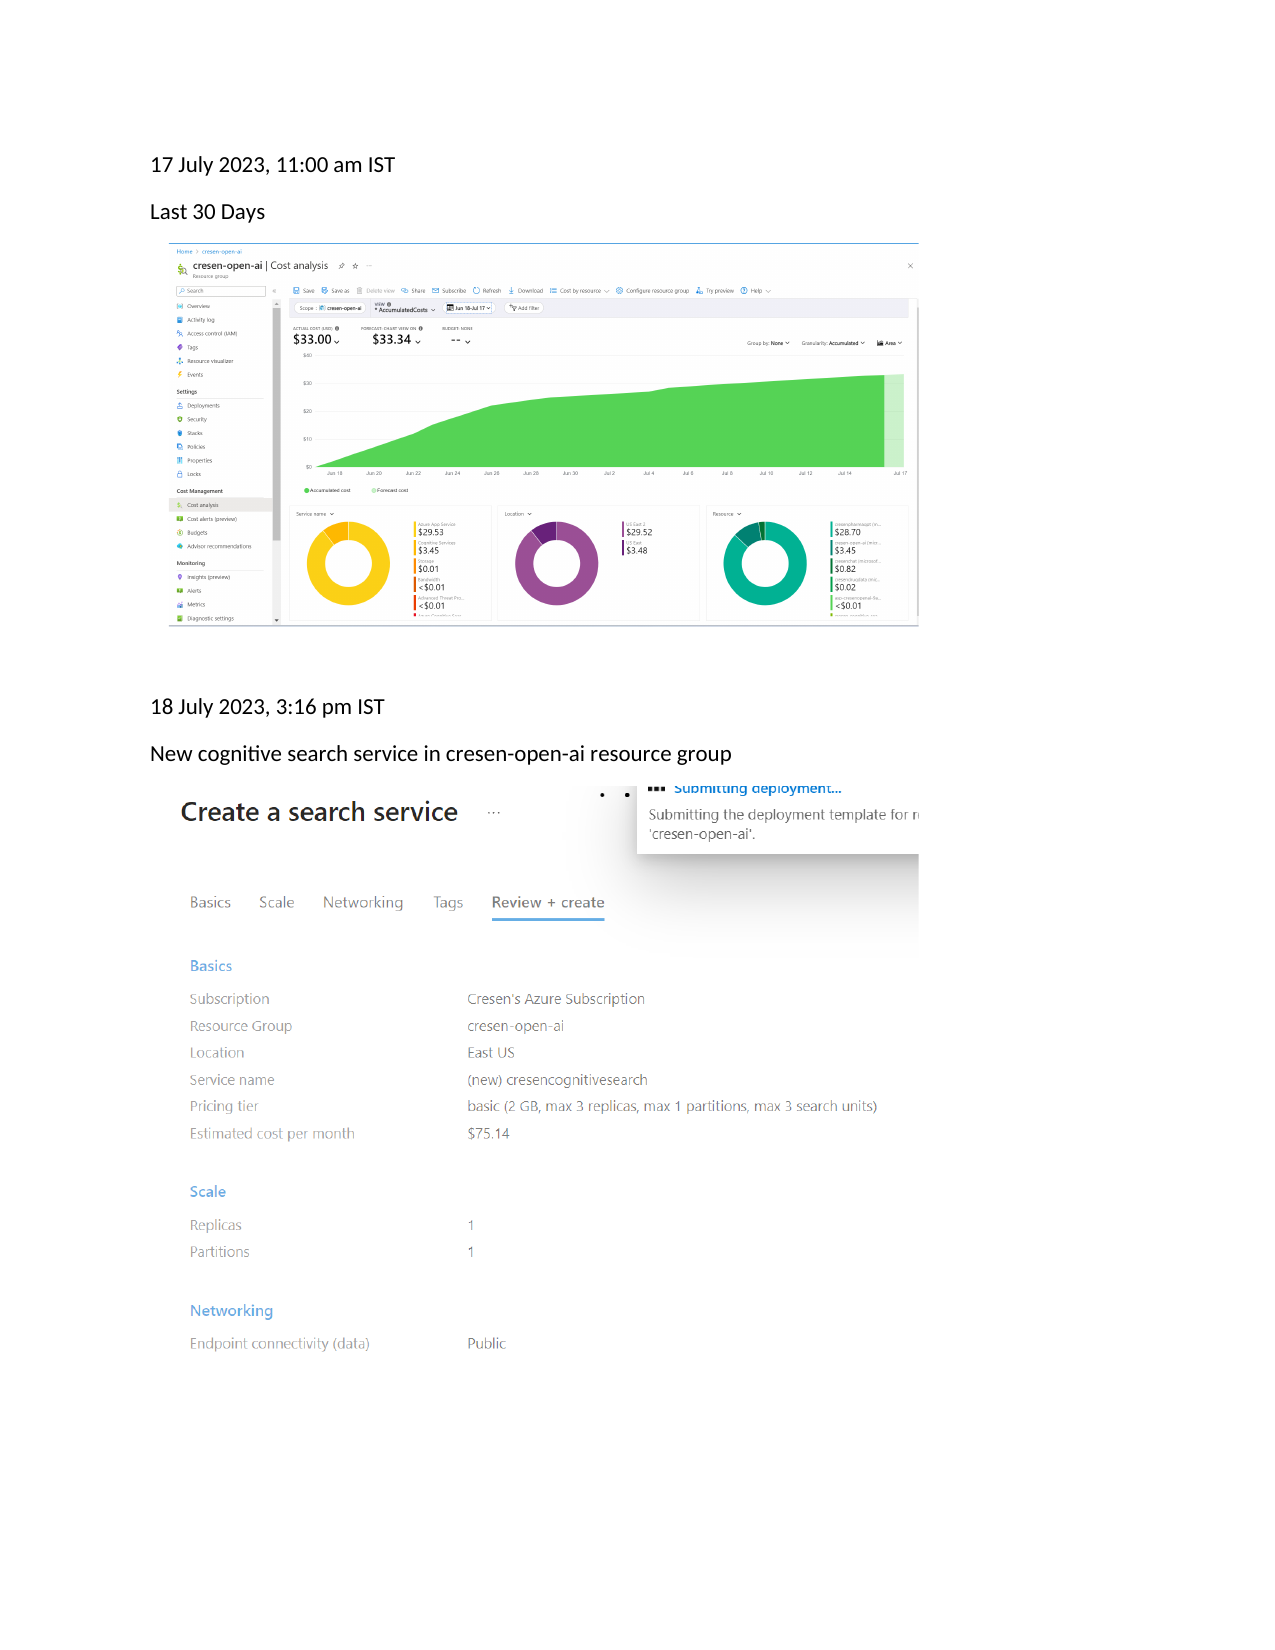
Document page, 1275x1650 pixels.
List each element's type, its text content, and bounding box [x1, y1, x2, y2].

text Last 30 Days [150, 197, 1125, 225]
text New cognitive search service in cresen-open-ai resource group [150, 739, 1125, 767]
text 17 July 2023, 11:00 am IST [150, 150, 1125, 178]
text 18 July 2023, 3:16 pm IST [150, 692, 1125, 720]
